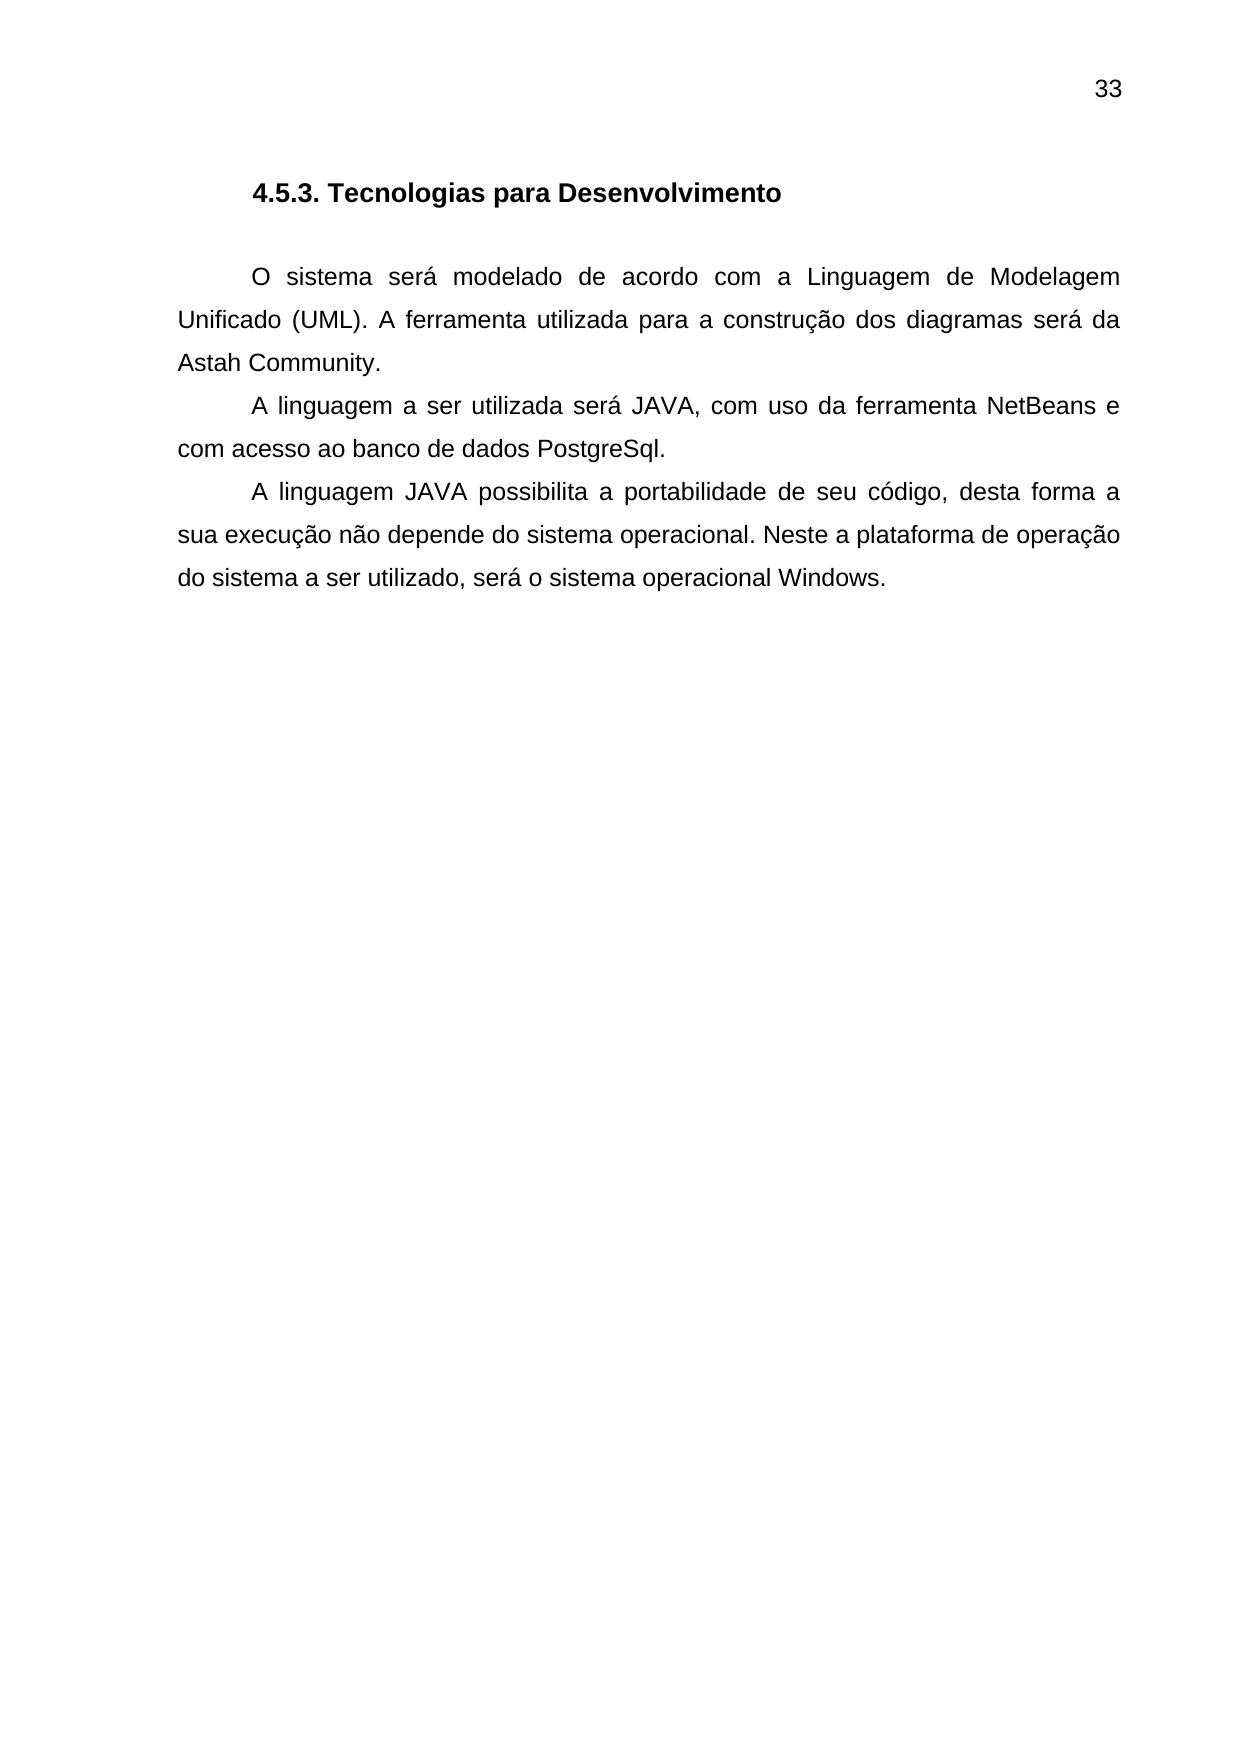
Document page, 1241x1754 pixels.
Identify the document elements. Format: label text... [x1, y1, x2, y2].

text Tecnologias para Desenvolvimento [252, 177, 1122, 208]
text O sistema será modelado de acordo com a Linguagem de Modelagem Unificado (UML). A ferramenta utilizada para a construção dos diagramas será da Astah Community. A linguagem a ser utilizada será JAVA, com uso da ferramenta NetBeans e com acesso ao banco de dados PostgreSql. A linguagem JAVA possibilita a portabilidade de seu código, desta forma a sua execução não depende do sistema operacional. Neste a plataforma de operação do sistema a ser utilizado, será o sistema operacional Windows. [177, 262, 1122, 592]
